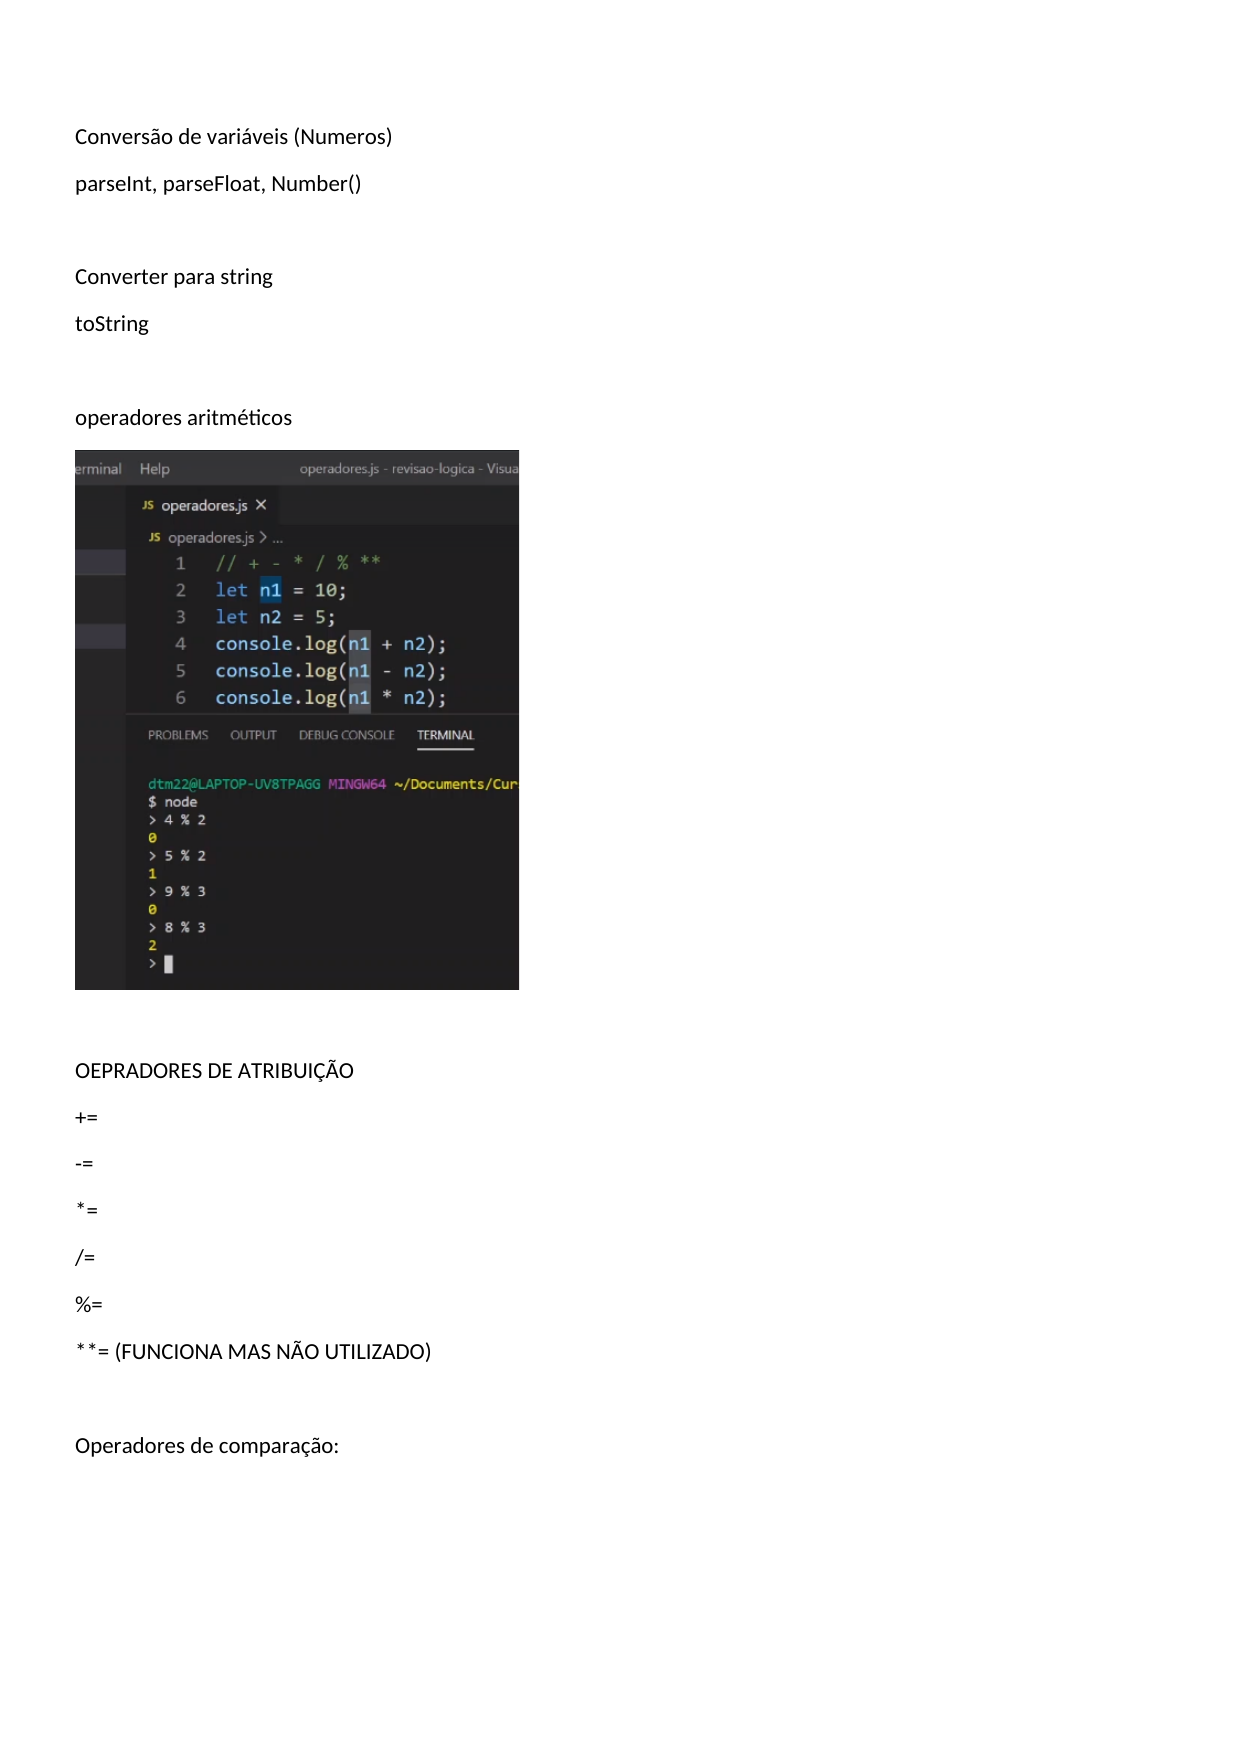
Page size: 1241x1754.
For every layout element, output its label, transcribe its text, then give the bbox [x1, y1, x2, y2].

text Conversão de variáveis (Numeros) [75, 122, 1165, 150]
text operadores aritméticos [75, 403, 1165, 431]
text -= [75, 1149, 1165, 1177]
text toString [75, 309, 1165, 337]
text += [75, 1103, 1165, 1131]
picture [75, 450, 520, 990]
text %= [75, 1290, 1165, 1318]
text Operadores de comparação: [75, 1431, 1165, 1459]
text **= (FUNCIONA MAS NÃO UTILIZADO) [75, 1337, 1165, 1365]
text OEPRADORES DE ATRIBUIÇÃO [75, 1056, 1165, 1084]
text *= [75, 1196, 1165, 1224]
text Converter para string [75, 262, 1165, 291]
text parseInt, parseFloat, Number() [75, 169, 1165, 197]
text /= [75, 1243, 1165, 1271]
